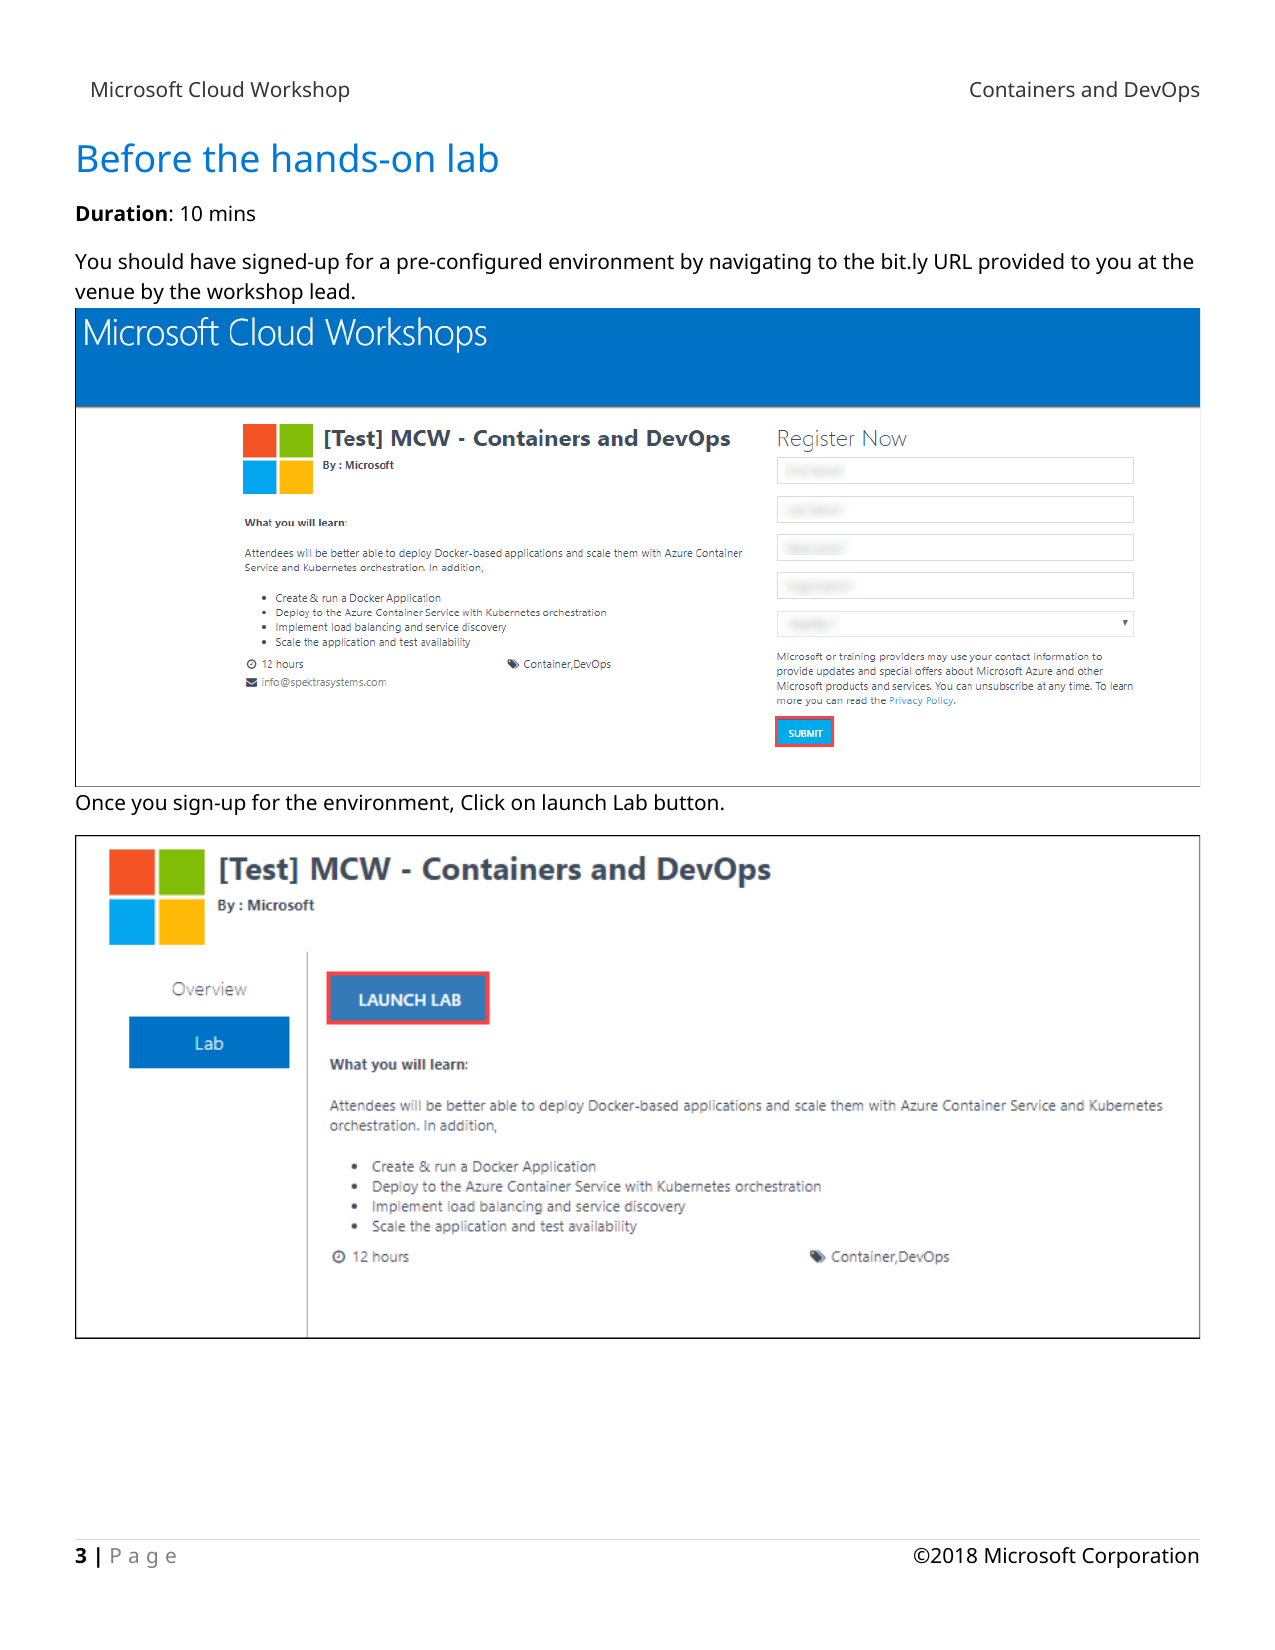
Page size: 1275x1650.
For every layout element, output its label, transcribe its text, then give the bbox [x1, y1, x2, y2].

text Duration: 10 mins [75, 199, 1200, 228]
text You should have signed-up for a pre-configured environment by navigating to the bit.ly URL provided to you at the venue by the workshop lead. Once you sign-up for the environment, Click on launch Lab button. [75, 247, 1200, 308]
text You should have signed-up for a pre-configured environment by navigating to the bit.ly URL provided to you at the venue by the workshop lead. Once you sign-up for the environment, Click on launch Lab button. [75, 787, 1200, 817]
subtitle Before the hands-on lab [75, 132, 1200, 183]
picture [75, 308, 1200, 787]
picture [75, 835, 1200, 1339]
